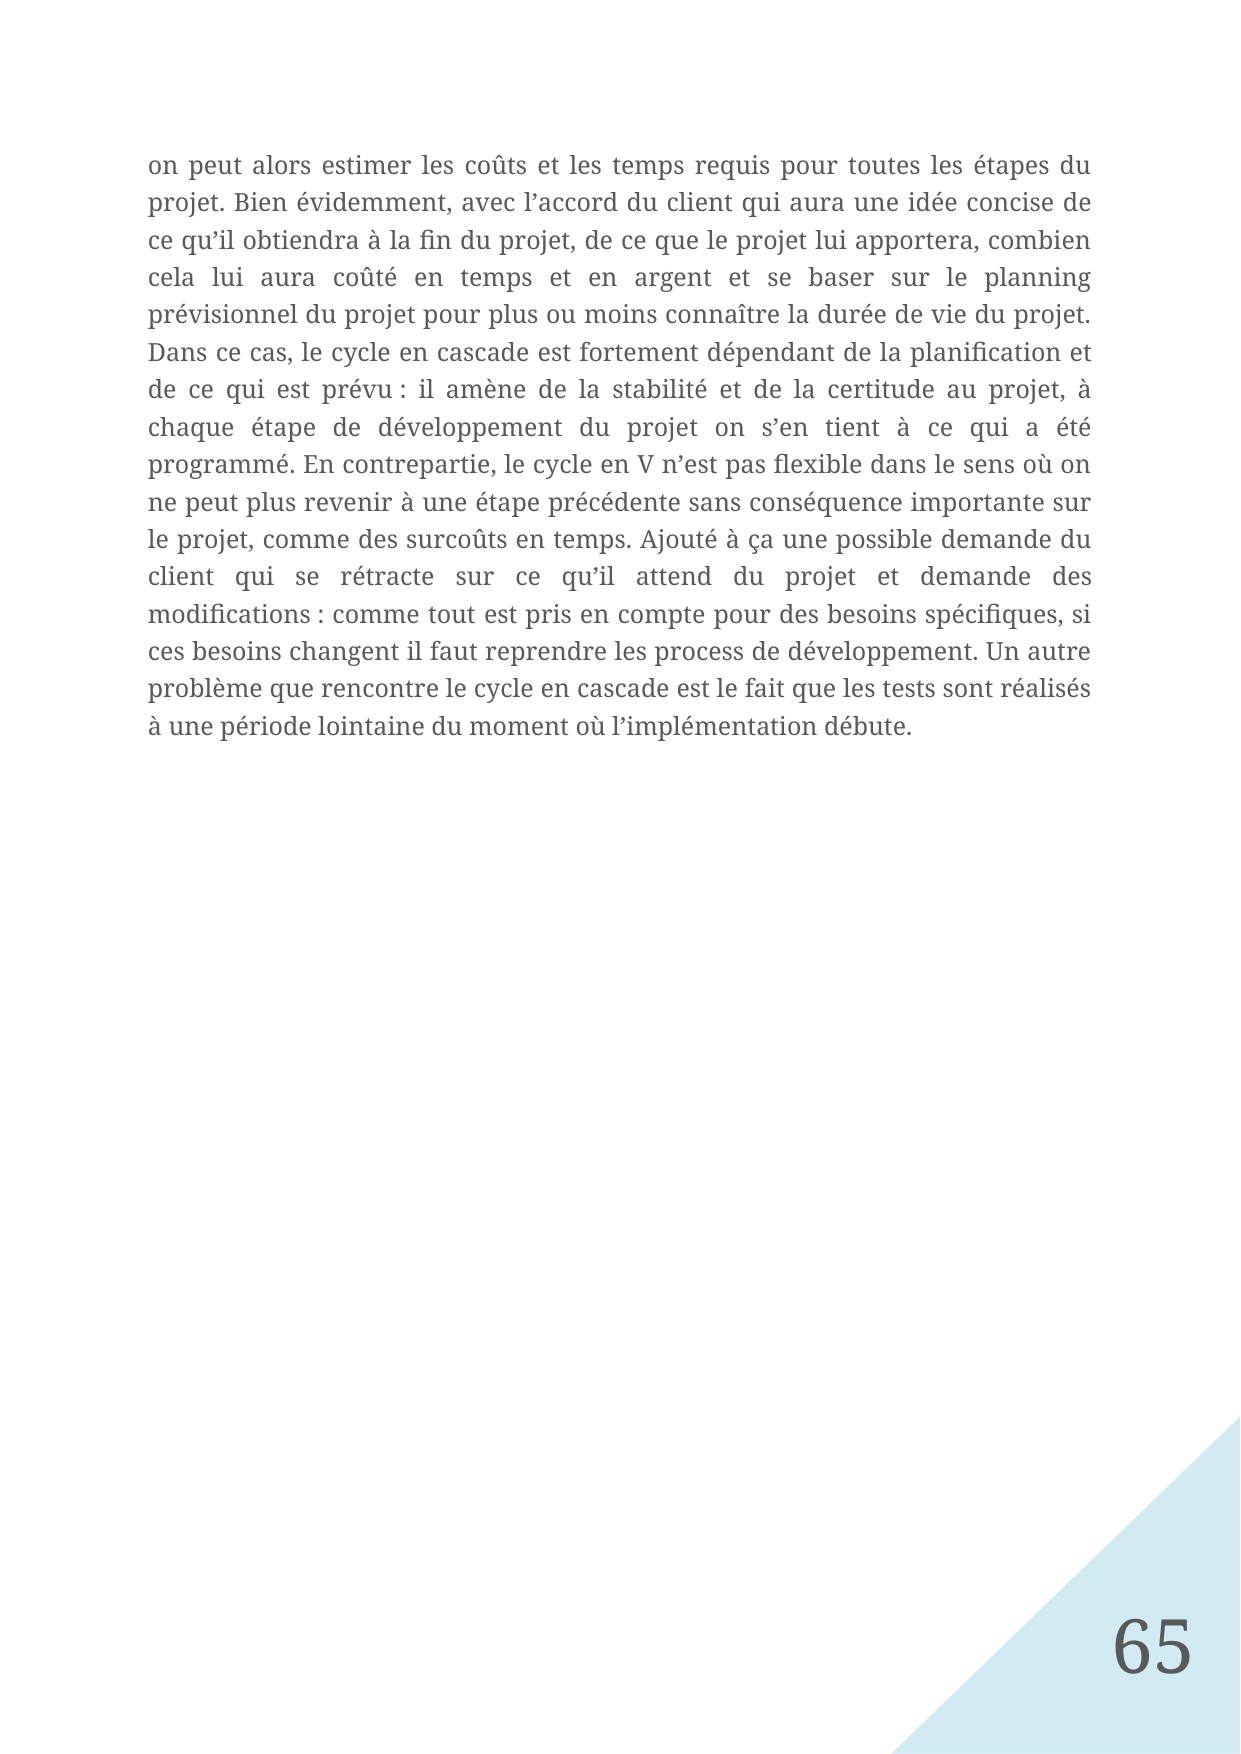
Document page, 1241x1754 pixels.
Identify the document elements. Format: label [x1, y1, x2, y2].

text [148, 148, 1093, 743]
